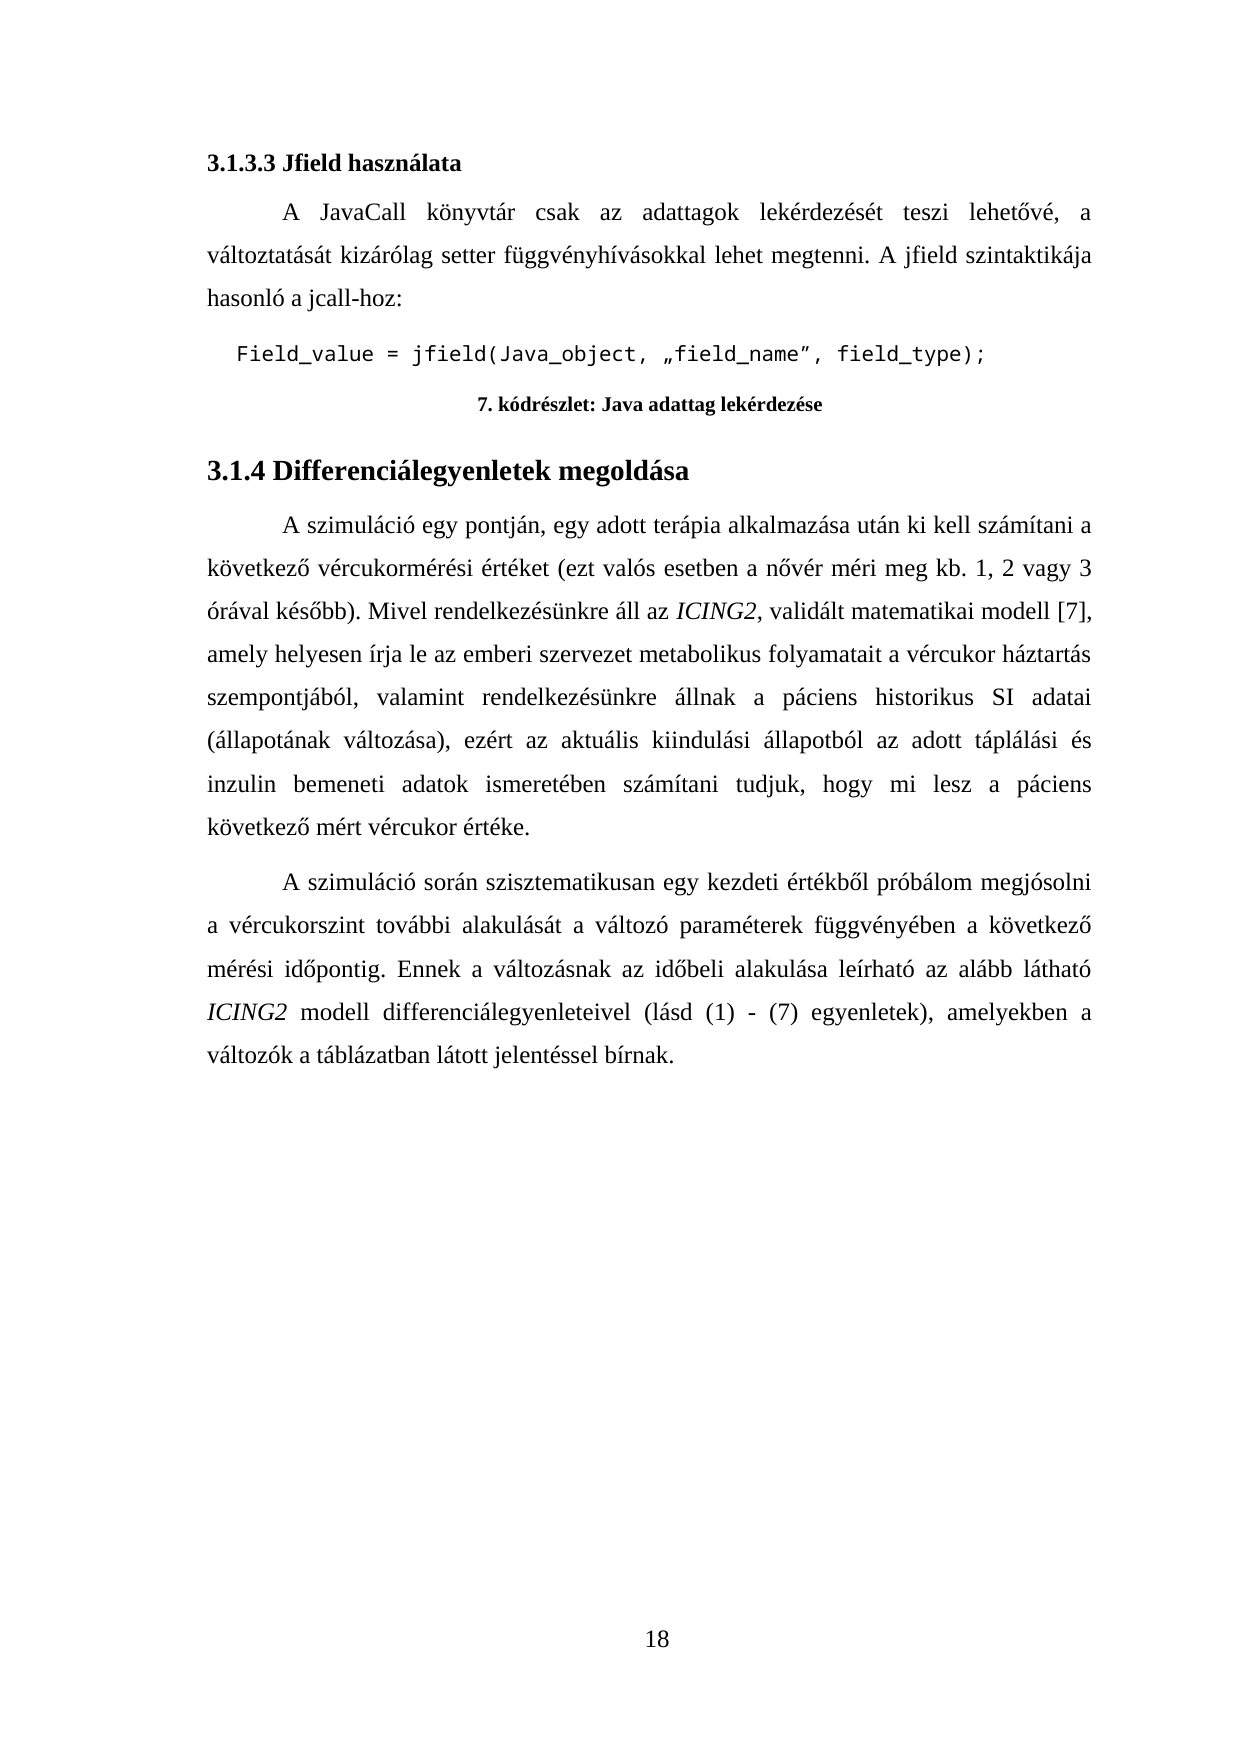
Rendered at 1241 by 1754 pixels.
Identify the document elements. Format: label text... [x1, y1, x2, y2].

subtitle Differenciálegyenletek megoldása [207, 453, 1092, 487]
text A szimuláció egy pontján, egy adott terápia alkalmazása után ki kell számítani a következő vércukormérési értéket (ezt valós esetben a nővér méri meg kb. 1, 2 vagy 3 órával később). Mivel rendelkezésünkre áll az ICING2, validált matematikai modell [7], amely helyesen írja le az emberi szervezet metabolikus folyamatait a vércukor háztartás szempontjából, valamint rendelkezésünkre állnak a páciens historikus SI adatai (állapotának változása), ezért az aktuális kiindulási állapotból az adott táplálási és inzulin bemeneti adatok ismeretében számítani tudjuk, hogy mi lesz a páciens következő mért vércukor értéke. [207, 510, 1092, 841]
subtitle Jfield használata [207, 148, 1092, 176]
text A JavaCall könyvtár csak az adattagok lekérdezését teszi lehetővé, a változtatását kizárólag setter függvényhívásokkal lehet megtenni. A jfield szintaktikája hasonló a jcall-hoz: [207, 197, 1092, 312]
text Field_value = jfield(Java_object, „field_name”, field_type); [236, 339, 1092, 367]
text . kódrészlet: Java adattag lekérdezése [207, 392, 1092, 416]
text A szimuláció során szisztematikusan egy kezdeti értékből próbálom megjósolni a vércukorszint további alakulását a változó paraméterek függvényében a következő mérési időpontig. Ennek a változásnak az időbeli alakulása leírható az alább látható ICING2 modell differenciálegyenleteivel (lásd (1) - (7) egyenletek), amelyekben a változók a táblázatban látott jelentéssel bírnak. [207, 867, 1092, 1069]
